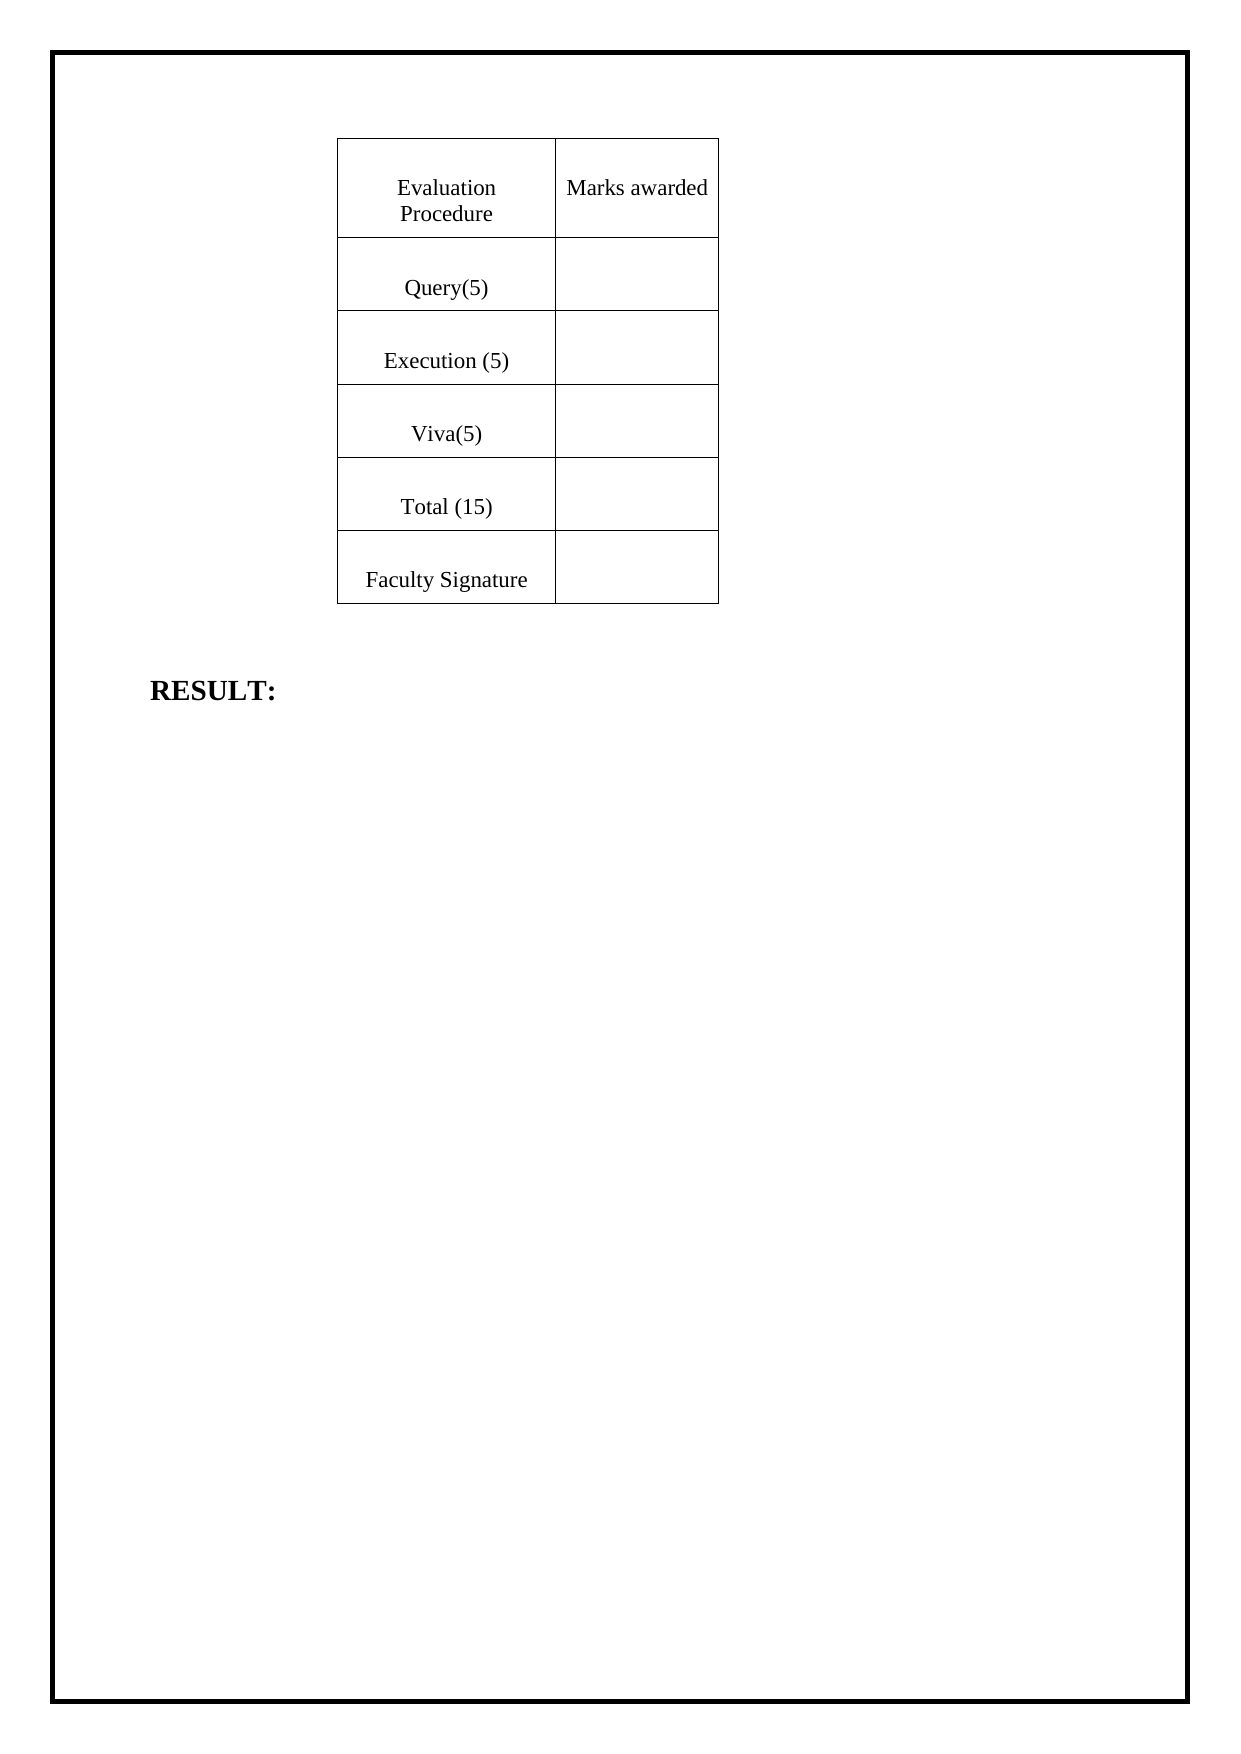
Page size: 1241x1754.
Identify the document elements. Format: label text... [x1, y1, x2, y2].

table_header Evaluation Procedure [338, 139, 555, 237]
subtitle RESULT: [150, 673, 1090, 707]
table_header Marks awarded [556, 139, 718, 237]
table_cell [556, 311, 718, 384]
table_cell [556, 531, 718, 603]
table_cell Execution (5) [338, 311, 555, 384]
table_cell Faculty Signature [338, 531, 555, 603]
table_cell Total (15) [338, 458, 555, 530]
table_cell Query(5) [338, 238, 555, 310]
table_cell Viva(5) [338, 385, 555, 457]
table_cell [556, 385, 718, 457]
table_cell [556, 458, 718, 530]
table_cell [556, 238, 718, 310]
